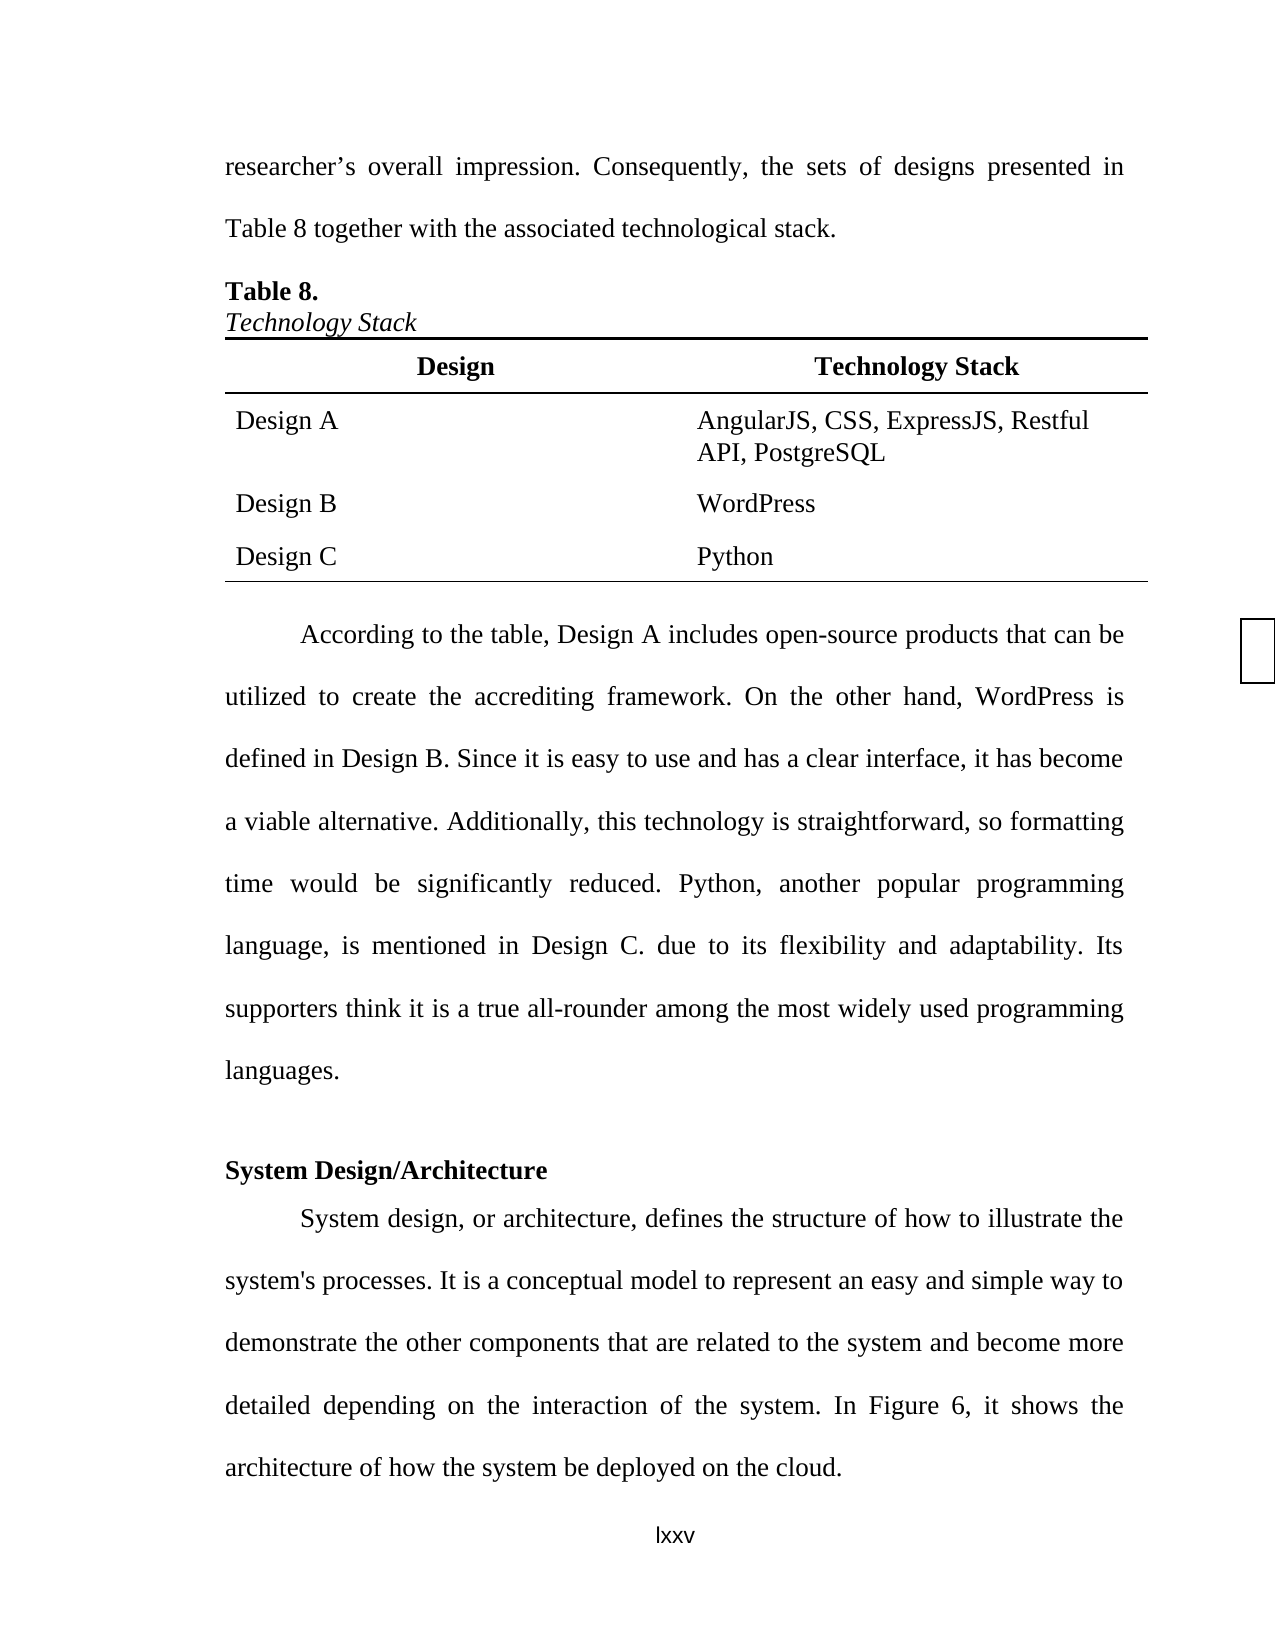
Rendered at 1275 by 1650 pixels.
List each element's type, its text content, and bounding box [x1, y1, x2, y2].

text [225, 150, 1125, 243]
subtitle System Design/Architecture [225, 1154, 1125, 1185]
text Technology Stack [225, 306, 1125, 337]
text According to the table, Design A includes open-source products that can be utilized to create the accrediting framework. On the other hand, WordPress is defined in Design B. Since it is easy to use and has a clear interface, it has become a viable alternative. Additionally, this technology is straightforward, so formatting time would be significantly reduced. Python, another popular programming language, is mentioned in Design C. due to its flexibility and adaptability. Its supporters think it is a true all-rounder among the most widely used programming languages. [225, 618, 1125, 1085]
table_header [1242, 620, 1274, 682]
table_cell Design C [225, 529, 686, 581]
table_cell Design B [225, 477, 686, 529]
table_header Design [225, 340, 686, 392]
table_cell Design A [225, 394, 686, 477]
text System design, or architecture, defines the structure of how to illustrate the system's processes. It is a conceptual model to represent an easy and simple way to demonstrate the other components that are related to the system and become more detailed depending on the interaction of the system. In Figure 6, it shows the architecture of how the system be deployed on the cloud. [225, 1202, 1125, 1482]
table_cell AngularJS, CSS, ExpressJS, Restful API, PostgreSQL [686, 394, 1147, 477]
table_cell Python [686, 529, 1147, 581]
table_header Technology Stack [686, 340, 1147, 392]
table_cell WordPress [686, 477, 1147, 529]
text Table 8. [225, 274, 1125, 306]
